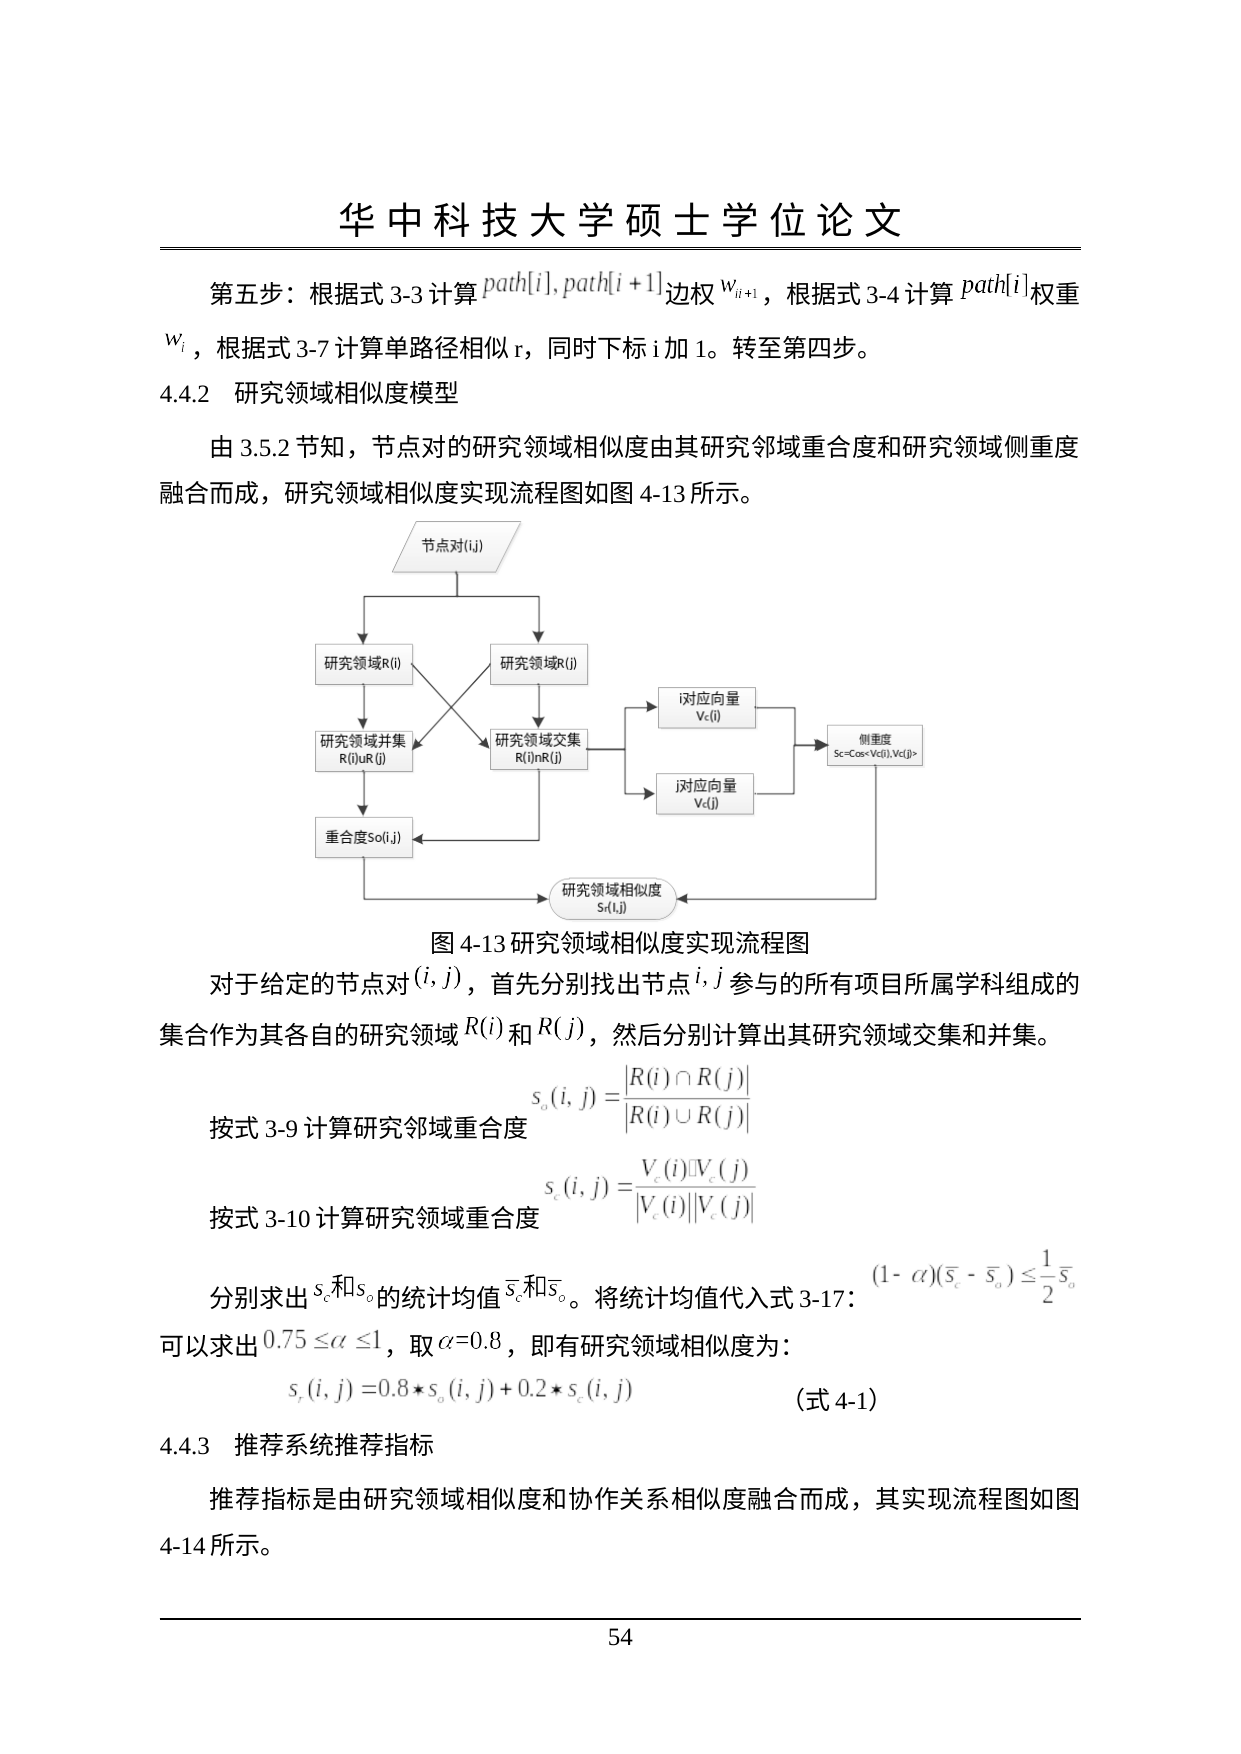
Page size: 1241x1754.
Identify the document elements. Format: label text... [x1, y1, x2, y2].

text 按式3-9计算研究邻域重合度 [159, 1061, 1081, 1145]
text 图4-13研究领域相似度实现流程图 [159, 923, 1081, 959]
subtitle 研究领域相似度模型 [159, 373, 1081, 410]
text （式4-1） [159, 1372, 1081, 1416]
text 第五步：根据式3-3计算边权，根据式3-4计算权重，根据式3-7计算单路径相似r，同时下标i加1。转至第四步。 [159, 266, 1081, 364]
subtitle 推荐系统推荐指标 [159, 1426, 1081, 1462]
text 对于给定的节点对，首先分别找出节点参与的所有项目所属学科组成的集合作为其各自的研究领域和，然后分别计算出其研究领域交集和并集。 [159, 959, 1081, 1052]
text 按式3-10计算研究领域重合度 [159, 1154, 1081, 1234]
text 推荐指标是由研究领域相似度和协作关系相似度融合而成，其实现流程图如图4-14所示。 [159, 1480, 1081, 1561]
text 由3.5.2节知，节点对的研究领域相似度由其研究邻域重合度和研究领域侧重度融合而成，研究领域相似度实现流程图如图4-13所示。 [159, 428, 1081, 509]
text 分别求出的统计均值。将统计均值代入式3-17：可以求出，取，即有研究领域相似度为： [159, 1244, 1081, 1363]
